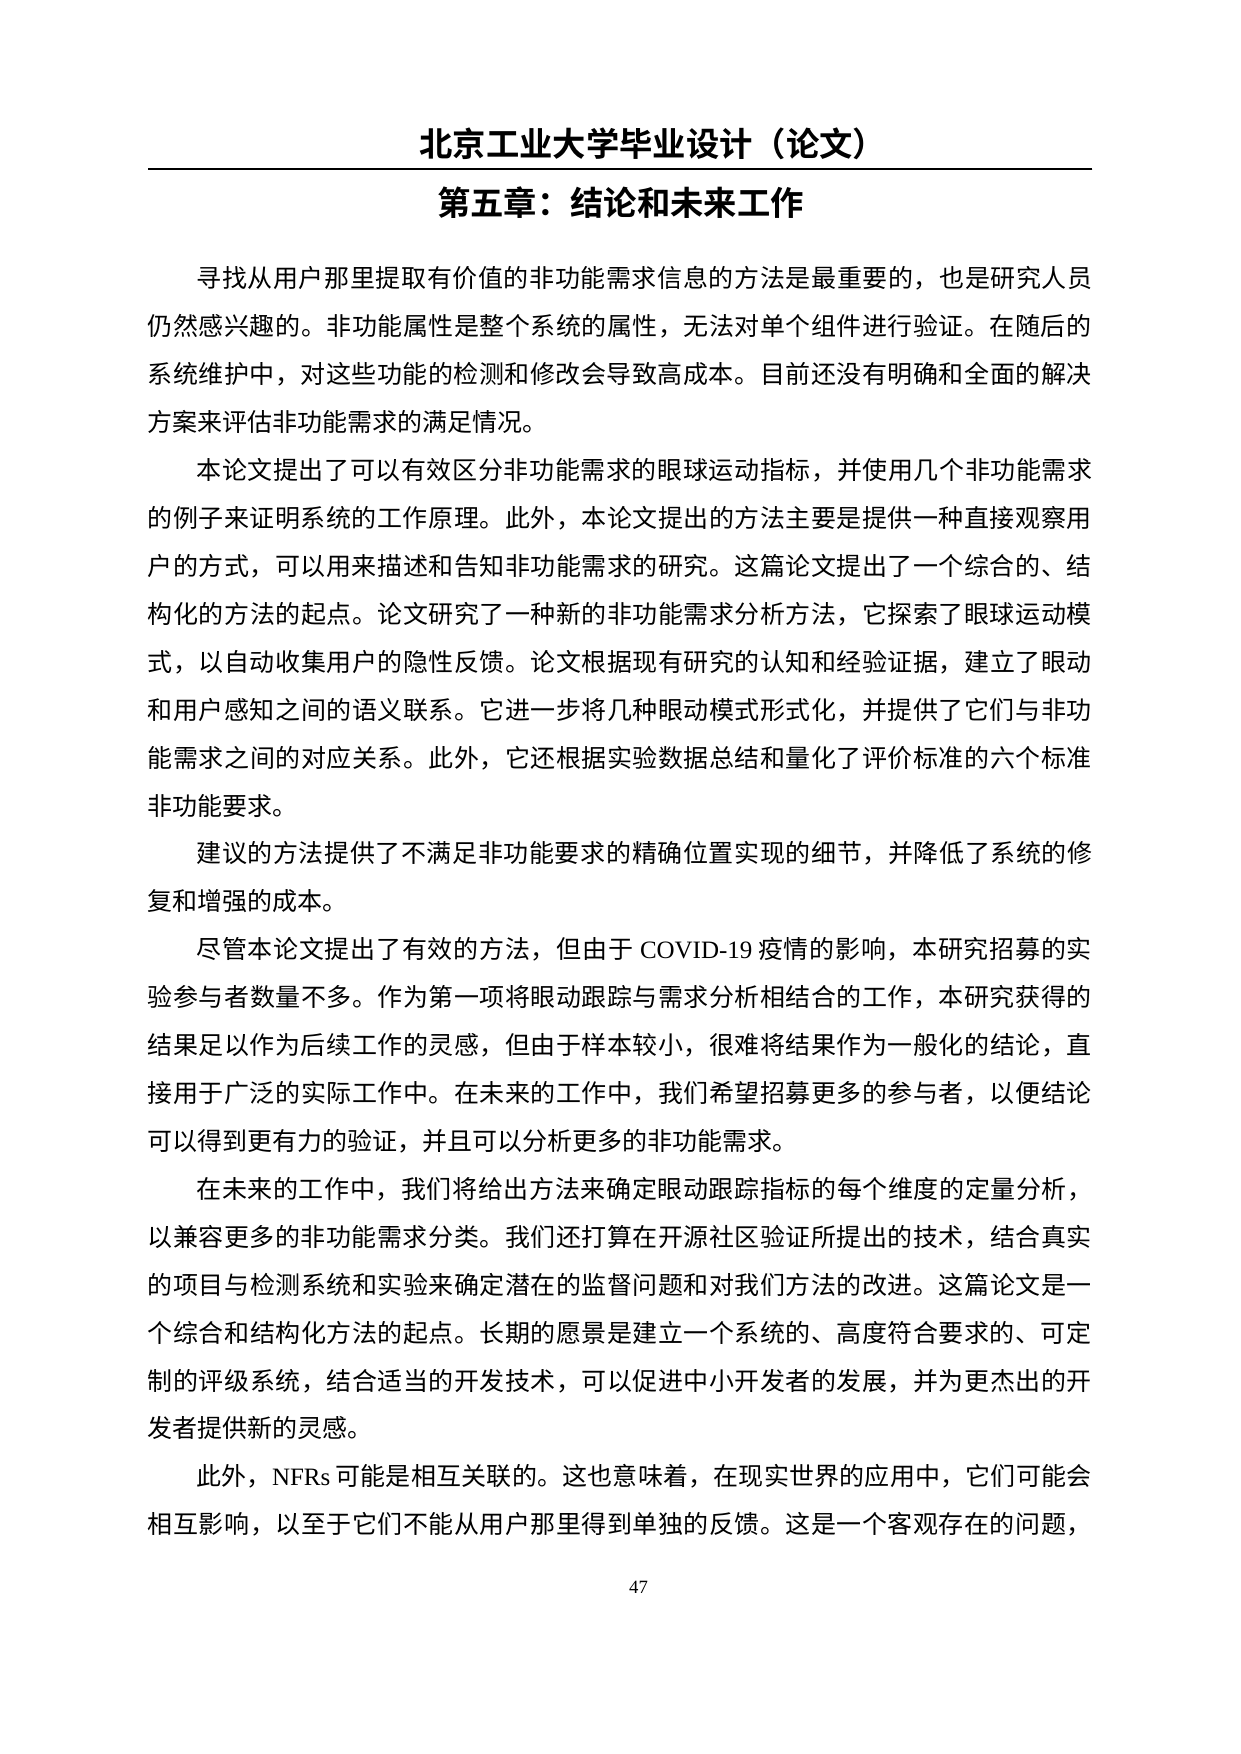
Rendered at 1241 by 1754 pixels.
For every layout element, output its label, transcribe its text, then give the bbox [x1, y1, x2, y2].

text 寻找从用户那里提取有价值的非功能需求信息的方法是最重要的，也是研究人员仍然感兴趣的。非功能属性是整个系统的属性，无法对单个组件进行验证。在随后的系统维护中，对这些功能的检测和修改会导致高成本。目前还没有明确和全面的解决方案来评估非功能需求的满足情况。 [148, 249, 1092, 441]
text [148, 1447, 1092, 1543]
text 本论文提出了可以有效区分非功能需求的眼球运动指标，并使用几个非功能需求的例子来证明系统的工作原理。此外，本论文提出的方法主要是提供一种直接观察用户的方式，可以用来描述和告知非功能需求的研究。这篇论文提出了一个综合的、结构化的方法的起点。论文研究了一种新的非功能需求分析方法，它探索了眼球运动模式，以自动收集用户的隐性反馈。论文根据现有研究的认知和经验证据，建立了眼动和用户感知之间的语义联系。它进一步将几种眼动模式形式化，并提供了它们与非功能需求之间的对应关系。此外，它还根据实验数据总结和量化了评价标准的六个标准非功能要求。 [148, 441, 1092, 824]
text 第五章：结论和未来工作 [148, 177, 1092, 225]
text 尽管本论文提出了有效的方法，但由于COVID-19疫情的影响，本研究招募的实验参与者数量不多。作为第一项将眼动跟踪与需求分析相结合的工作，本研究获得的结果足以作为后续工作的灵感，但由于样本较小，很难将结果作为一般化的结论，直接用于广泛的实际工作中。在未来的工作中，我们希望招募更多的参与者，以便结论可以得到更有力的验证，并且可以分析更多的非功能需求。 [148, 920, 1092, 1160]
text 建议的方法提供了不满足非功能要求的精确位置实现的细节，并降低了系统的修复和增强的成本。 [148, 824, 1092, 920]
text 在未来的工作中，我们将给出方法来确定眼动跟踪指标的每个维度的定量分析，以兼容更多的非功能需求分类。我们还打算在开源社区验证所提出的技术，结合真实的项目与检测系统和实验来确定潜在的监督问题和对我们方法的改进。这篇论文是一个综合和结构化方法的起点。长期的愿景是建立一个系统的、高度符合要求的、可定制的评级系统，结合适当的开发技术，可以促进中小开发者的发展，并为更杰出的开发者提供新的灵感。 [148, 1160, 1092, 1447]
